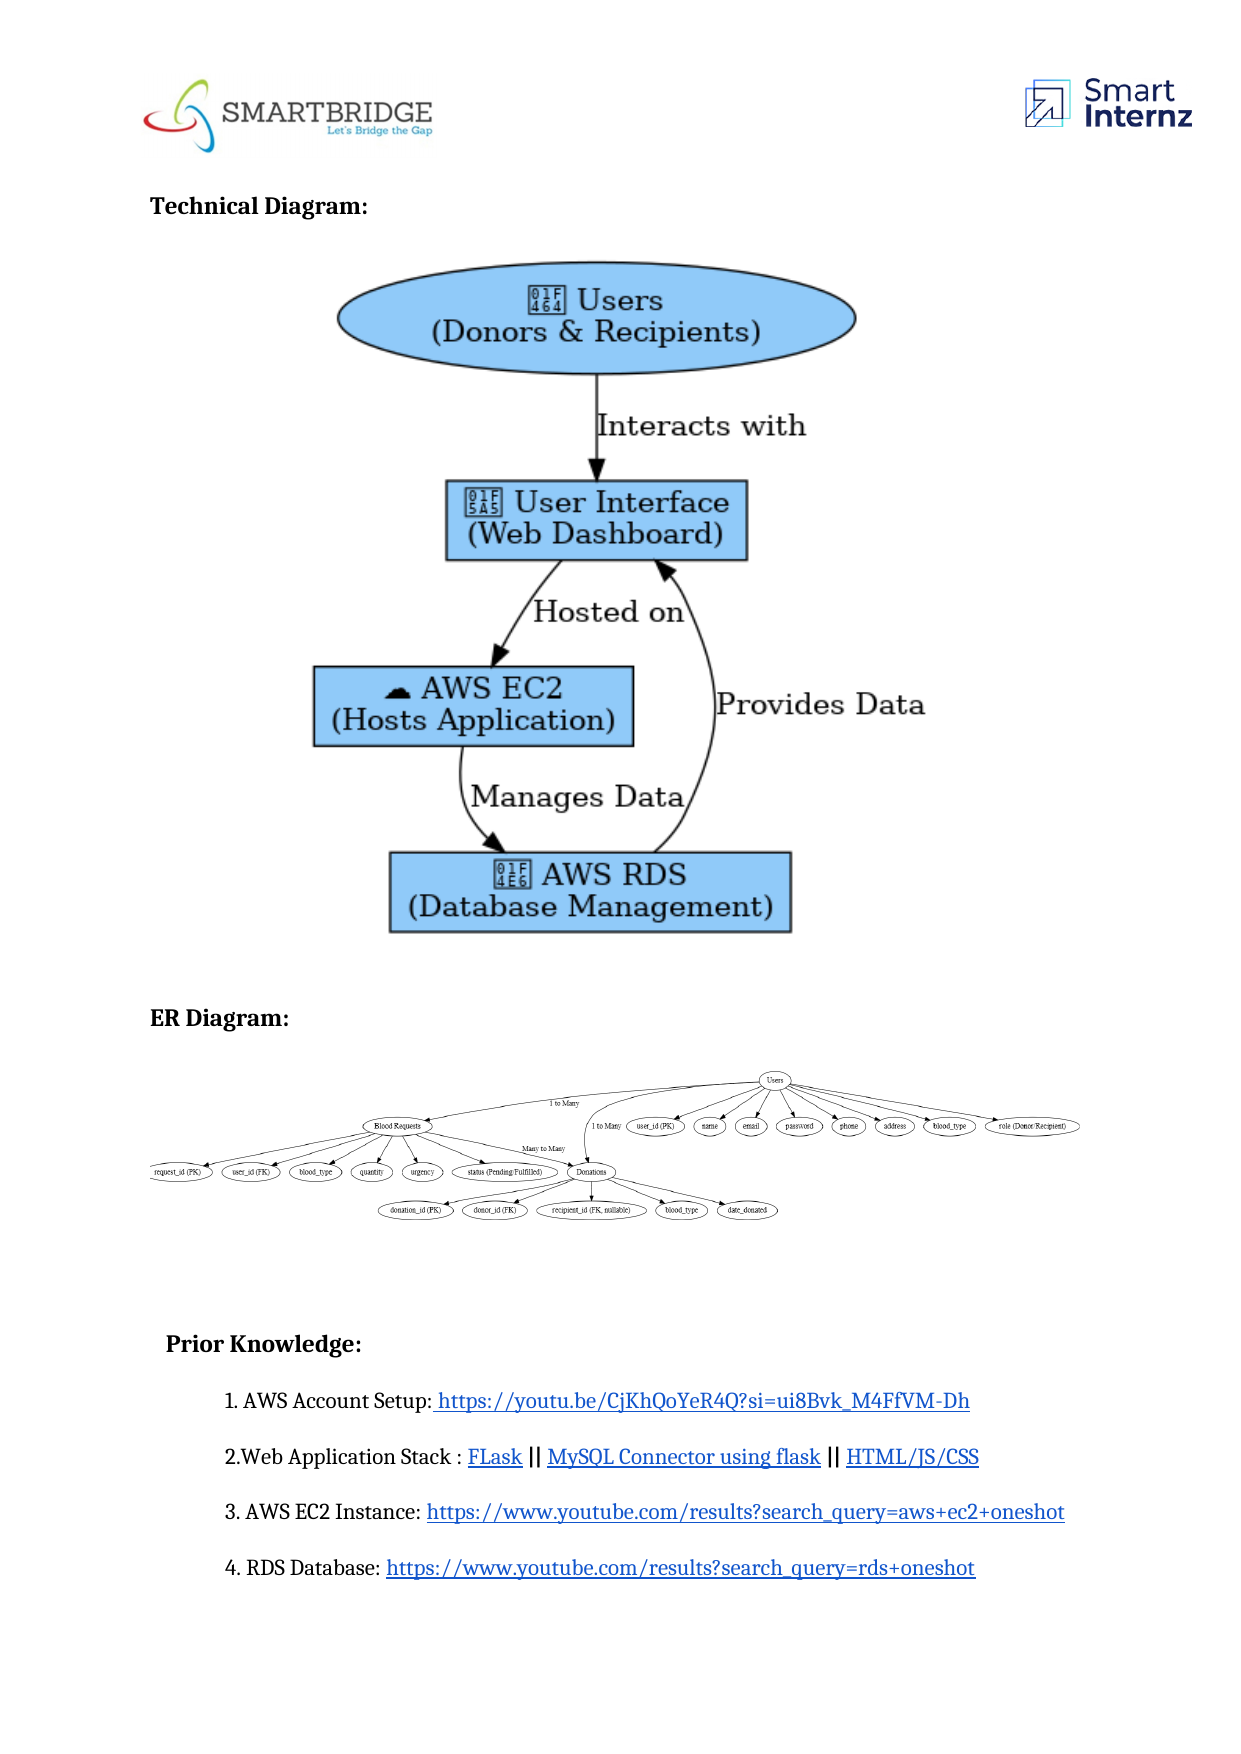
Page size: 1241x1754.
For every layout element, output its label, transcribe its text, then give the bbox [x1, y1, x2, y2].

picture [1020, 78, 1197, 127]
subtitle 1. AWS Account Setup: https://youtu.be/CjKhQoYeR4Q?si=ui8Bvk_M4FfVM-Dh [225, 1388, 1090, 1414]
picture [140, 73, 437, 158]
subtitle 2.Web Application Stack : FLask || MySQL Connector using flask || HTML/JS/CSS [225, 1444, 1090, 1470]
text ER Diagram: [150, 1003, 1090, 1032]
subtitle 4. RDS Database: https://www.youtube.com/results?search_query=rds+oneshot [225, 1555, 1090, 1581]
picture [306, 254, 935, 940]
subtitle 3. AWS EC2 Instance: https://www.youtube.com/results?search_query=aws+ec2+oneshot [225, 1499, 1090, 1526]
picture [150, 1069, 1080, 1220]
text Prior Knowledge: [166, 1330, 1090, 1359]
text Technical Diagram: [150, 192, 1090, 220]
